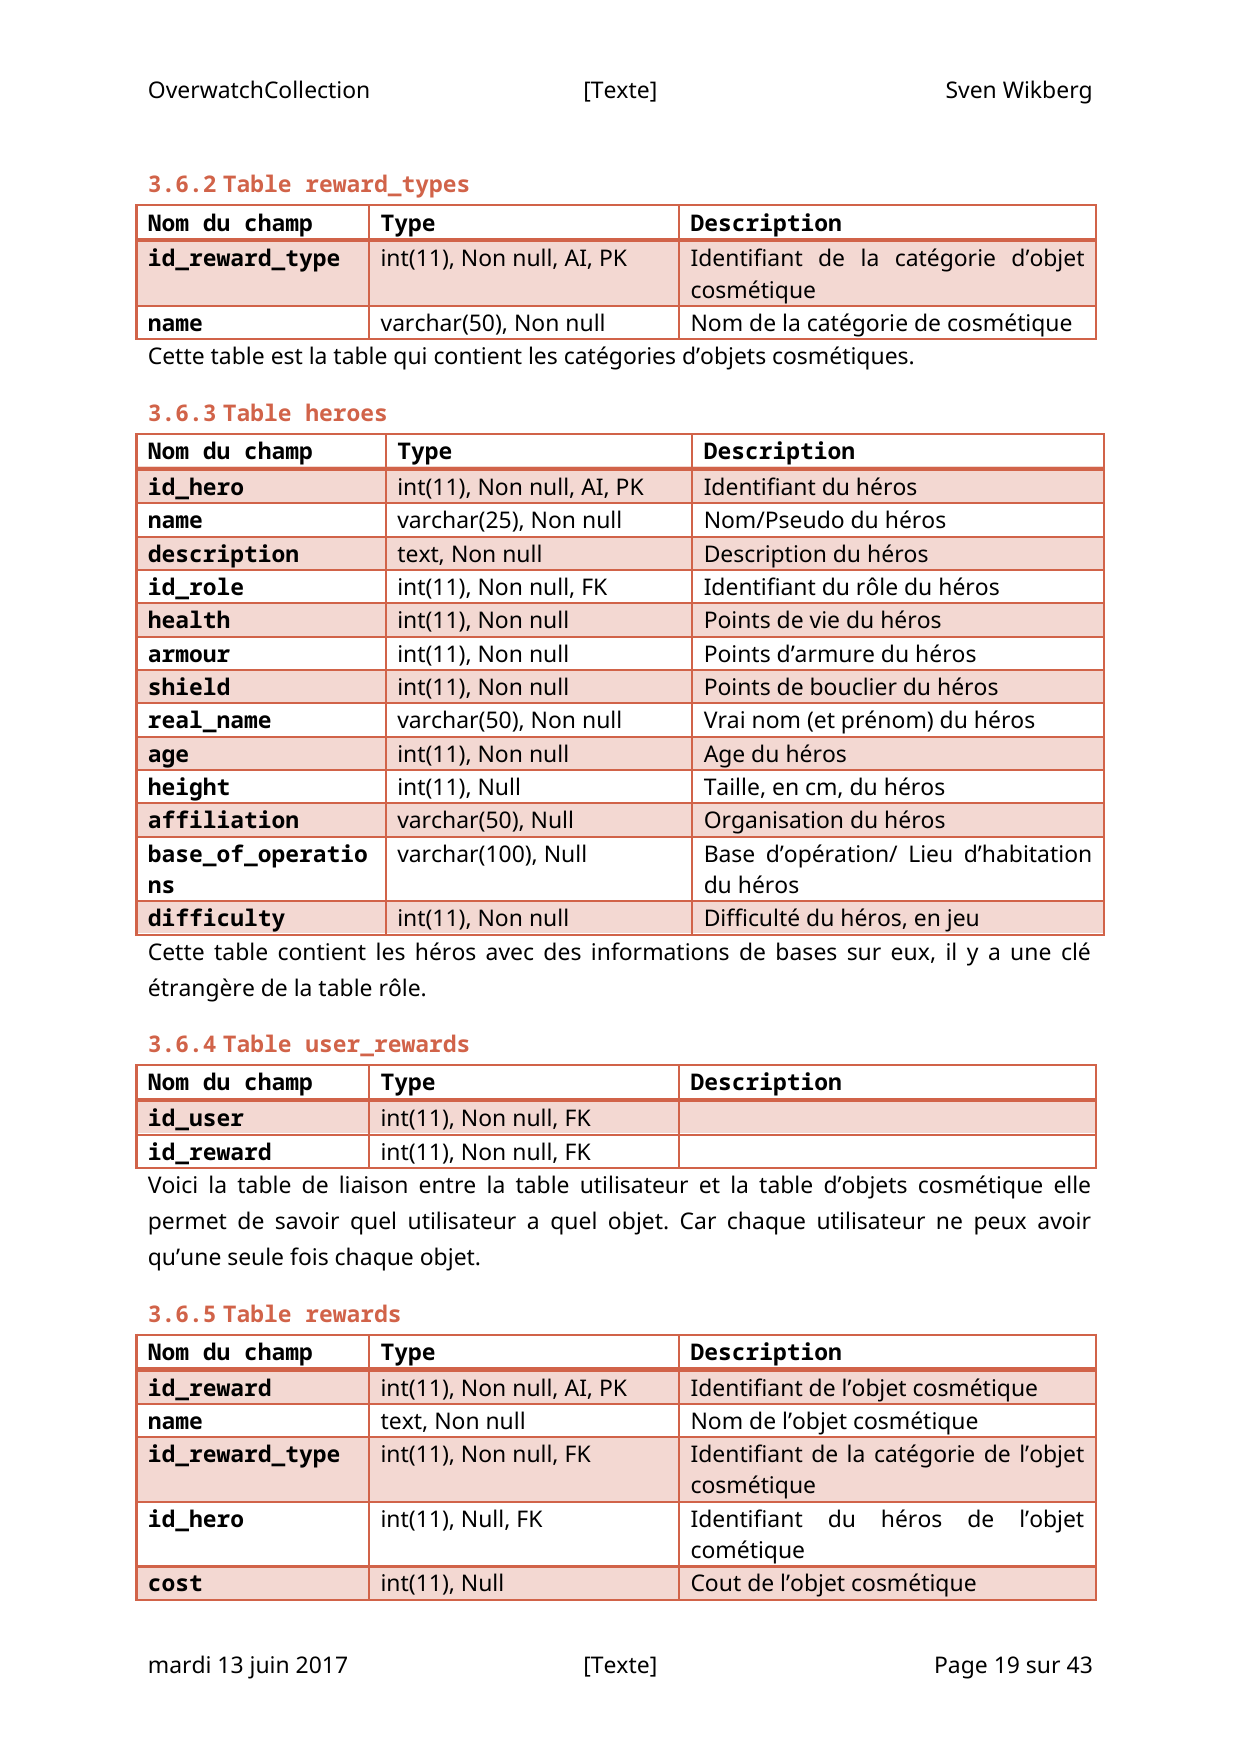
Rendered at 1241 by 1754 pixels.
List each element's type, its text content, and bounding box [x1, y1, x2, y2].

table_header Nom du champ [138, 435, 385, 466]
table_cell id_hero [138, 471, 385, 502]
table_cell Nom/Pseudo du héros [693, 504, 1103, 536]
table_cell int(11), Null [387, 771, 691, 802]
table_cell id_reward_type [138, 242, 368, 305]
table_cell int(11), Null [370, 1568, 678, 1599]
table_header Description [680, 206, 1095, 238]
table_cell Description du héros [693, 538, 1103, 569]
table_cell Taille, en cm, du héros [693, 771, 1103, 802]
table_cell text, Non null [370, 1405, 678, 1436]
table_cell [680, 1136, 1095, 1167]
table_cell int(11), Non null, FK [370, 1438, 678, 1501]
table_header Type [387, 435, 691, 466]
table_cell int(11), Non null, FK [370, 1102, 678, 1133]
table_cell age [138, 738, 385, 769]
table_cell varchar(50), Null [387, 804, 691, 836]
text Cette table est la table qui contient les catégories d’objets cosmétiques. [148, 340, 1093, 372]
table_cell id_reward_type [138, 1438, 368, 1501]
table_header Nom du champ [138, 1066, 368, 1098]
subtitle Table user_rewards [148, 1028, 1093, 1059]
table_cell int(11), Non null [387, 604, 691, 636]
table_cell Identifiant de l’objet cosmétique [680, 1372, 1095, 1403]
table_cell int(11), Non null, AI, PK [387, 471, 691, 502]
table_cell Vrai nom (et prénom) du héros [693, 704, 1103, 736]
table_cell difficulty [138, 902, 385, 933]
subtitle Table reward_types [148, 168, 1093, 200]
table_cell cost [138, 1568, 368, 1599]
table_cell int(11), Non null, FK [370, 1136, 678, 1167]
subtitle Table heroes [148, 397, 1093, 428]
table_cell Organisation du héros [693, 804, 1103, 836]
table_cell Age du héros [693, 738, 1103, 769]
table_header Description [680, 1336, 1095, 1367]
table_cell text, Non null [387, 538, 691, 569]
table_cell varchar(50), Non null [387, 704, 691, 736]
table_cell health [138, 604, 385, 636]
table_cell id_hero [138, 1503, 368, 1565]
table_cell int(11), Non null [387, 738, 691, 769]
table_cell int(11), Non null, AI, PK [370, 1372, 678, 1403]
table_cell varchar(50), Non null [370, 307, 678, 338]
table_header Nom du champ [138, 1336, 368, 1367]
table_cell varchar(100), Null [387, 838, 691, 900]
text Cette table contient les héros avec des informations de bases sur eux, il y a une clé étrangère de la table rôle. [148, 936, 1093, 1003]
table_cell real_name [138, 704, 385, 736]
table_cell id_role [138, 571, 385, 602]
table_cell name [138, 1405, 368, 1436]
table_cell Points de vie du héros [693, 604, 1103, 636]
table_cell int(11), Non null [387, 638, 691, 669]
table_cell int(11), Non null [387, 671, 691, 702]
table_cell armour [138, 638, 385, 669]
table_header Description [693, 435, 1103, 466]
table_cell Difficulté du héros, en jeu [693, 902, 1103, 933]
table_cell Identifiant de la catégorie de l’objet cosmétique [680, 1438, 1095, 1501]
subtitle Table rewards [148, 1298, 1093, 1329]
table_cell int(11), Non null, FK [387, 571, 691, 602]
table_cell affiliation [138, 804, 385, 836]
text Voici la table de liaison entre la table utilisateur et la table d’objets cosmétique elle permet de savoir quel utilisateur a quel objet. Car chaque utilisateur ne peux avoir qu’une seule fois chaque objet. [148, 1169, 1093, 1272]
table_header Type [370, 1336, 678, 1367]
table_header Type [370, 206, 678, 238]
table_cell height [138, 771, 385, 802]
table_cell id_reward [138, 1136, 368, 1167]
table_header Description [680, 1066, 1095, 1098]
table_cell Identifiant du héros [693, 471, 1103, 502]
table_cell id_reward [138, 1372, 368, 1403]
table_cell Identifiant du héros de l’objet cométique [680, 1503, 1095, 1565]
table_cell Nom de la catégorie de cosmétique [680, 307, 1095, 338]
table_cell name [138, 307, 368, 338]
table_cell [680, 1102, 1095, 1133]
table_cell Base d’opération/ Lieu d’habitation du héros [693, 838, 1103, 900]
table_cell description [138, 538, 385, 569]
table_cell shield [138, 671, 385, 702]
table_header Type [370, 1066, 678, 1098]
table_cell Identifiant du rôle du héros [693, 571, 1103, 602]
table_header Nom du champ [138, 206, 368, 238]
table_cell Identifiant de la catégorie d’objet cosmétique [680, 242, 1095, 305]
table_cell Points de bouclier du héros [693, 671, 1103, 702]
table_cell int(11), Null, FK [370, 1503, 678, 1565]
table_cell Nom de l’objet cosmétique [680, 1405, 1095, 1436]
table_cell name [138, 504, 385, 536]
table_cell Points d’armure du héros [693, 638, 1103, 669]
table_cell int(11), Non null, AI, PK [370, 242, 678, 305]
table_cell base_of_operations [138, 838, 385, 900]
table_cell id_user [138, 1102, 368, 1133]
table_cell int(11), Non null [387, 902, 691, 933]
table_cell Cout de l’objet cosmétique [680, 1568, 1095, 1599]
table_cell varchar(25), Non null [387, 504, 691, 536]
